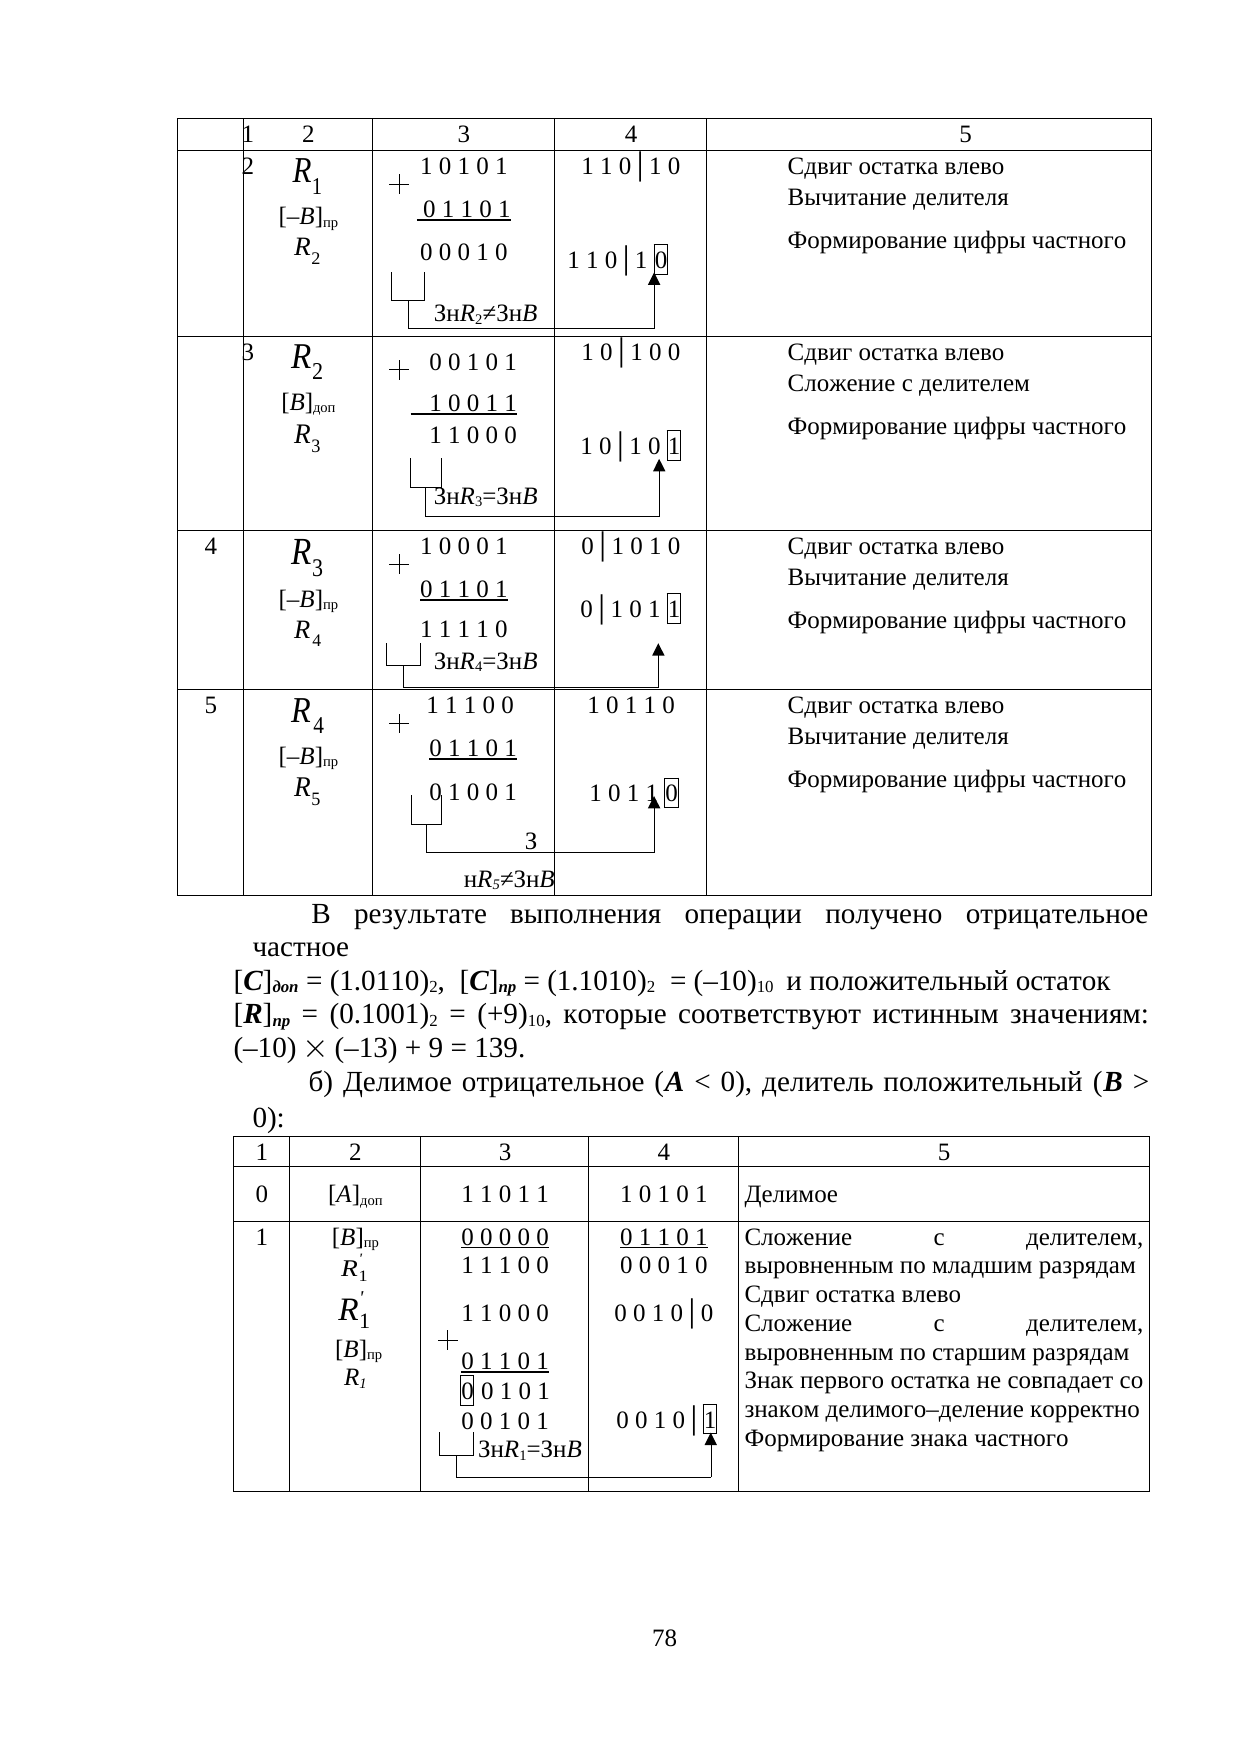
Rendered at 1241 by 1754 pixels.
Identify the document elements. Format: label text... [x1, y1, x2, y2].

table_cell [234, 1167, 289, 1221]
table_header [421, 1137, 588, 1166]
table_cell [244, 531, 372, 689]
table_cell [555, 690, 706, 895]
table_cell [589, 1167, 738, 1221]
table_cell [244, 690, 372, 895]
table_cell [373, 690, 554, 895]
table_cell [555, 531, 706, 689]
text б) Делимое отрицательное (A < 0), делитель положительный (B > 0): [252, 1064, 1149, 1133]
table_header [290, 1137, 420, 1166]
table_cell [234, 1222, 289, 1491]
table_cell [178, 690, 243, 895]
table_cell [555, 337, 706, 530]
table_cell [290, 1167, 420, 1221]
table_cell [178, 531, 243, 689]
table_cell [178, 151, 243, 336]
text [R]пр = (0.1001)2 = (+9)10, которые соответствуют истинным значениям: (–10) (–13) + 9 = 139. [233, 996, 1149, 1064]
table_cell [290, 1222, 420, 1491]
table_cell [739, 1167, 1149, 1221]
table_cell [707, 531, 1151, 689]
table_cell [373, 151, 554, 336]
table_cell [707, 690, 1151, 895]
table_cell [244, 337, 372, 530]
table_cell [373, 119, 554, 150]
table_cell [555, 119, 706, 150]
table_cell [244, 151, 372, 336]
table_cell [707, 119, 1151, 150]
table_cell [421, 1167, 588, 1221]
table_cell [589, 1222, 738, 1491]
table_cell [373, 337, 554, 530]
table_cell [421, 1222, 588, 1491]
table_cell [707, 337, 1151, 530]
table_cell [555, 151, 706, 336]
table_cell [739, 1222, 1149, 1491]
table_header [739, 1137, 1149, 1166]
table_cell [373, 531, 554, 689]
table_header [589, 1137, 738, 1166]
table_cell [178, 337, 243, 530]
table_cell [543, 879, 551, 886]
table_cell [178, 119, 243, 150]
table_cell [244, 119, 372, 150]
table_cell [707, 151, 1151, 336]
text В результате выполнения операции получено отрицательное частное [252, 896, 1149, 963]
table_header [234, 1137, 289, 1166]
text [C]доп = (1.0110)2, [C]пр = (1.1010)2 = (–10)10 и положительный остаток [233, 963, 1149, 996]
